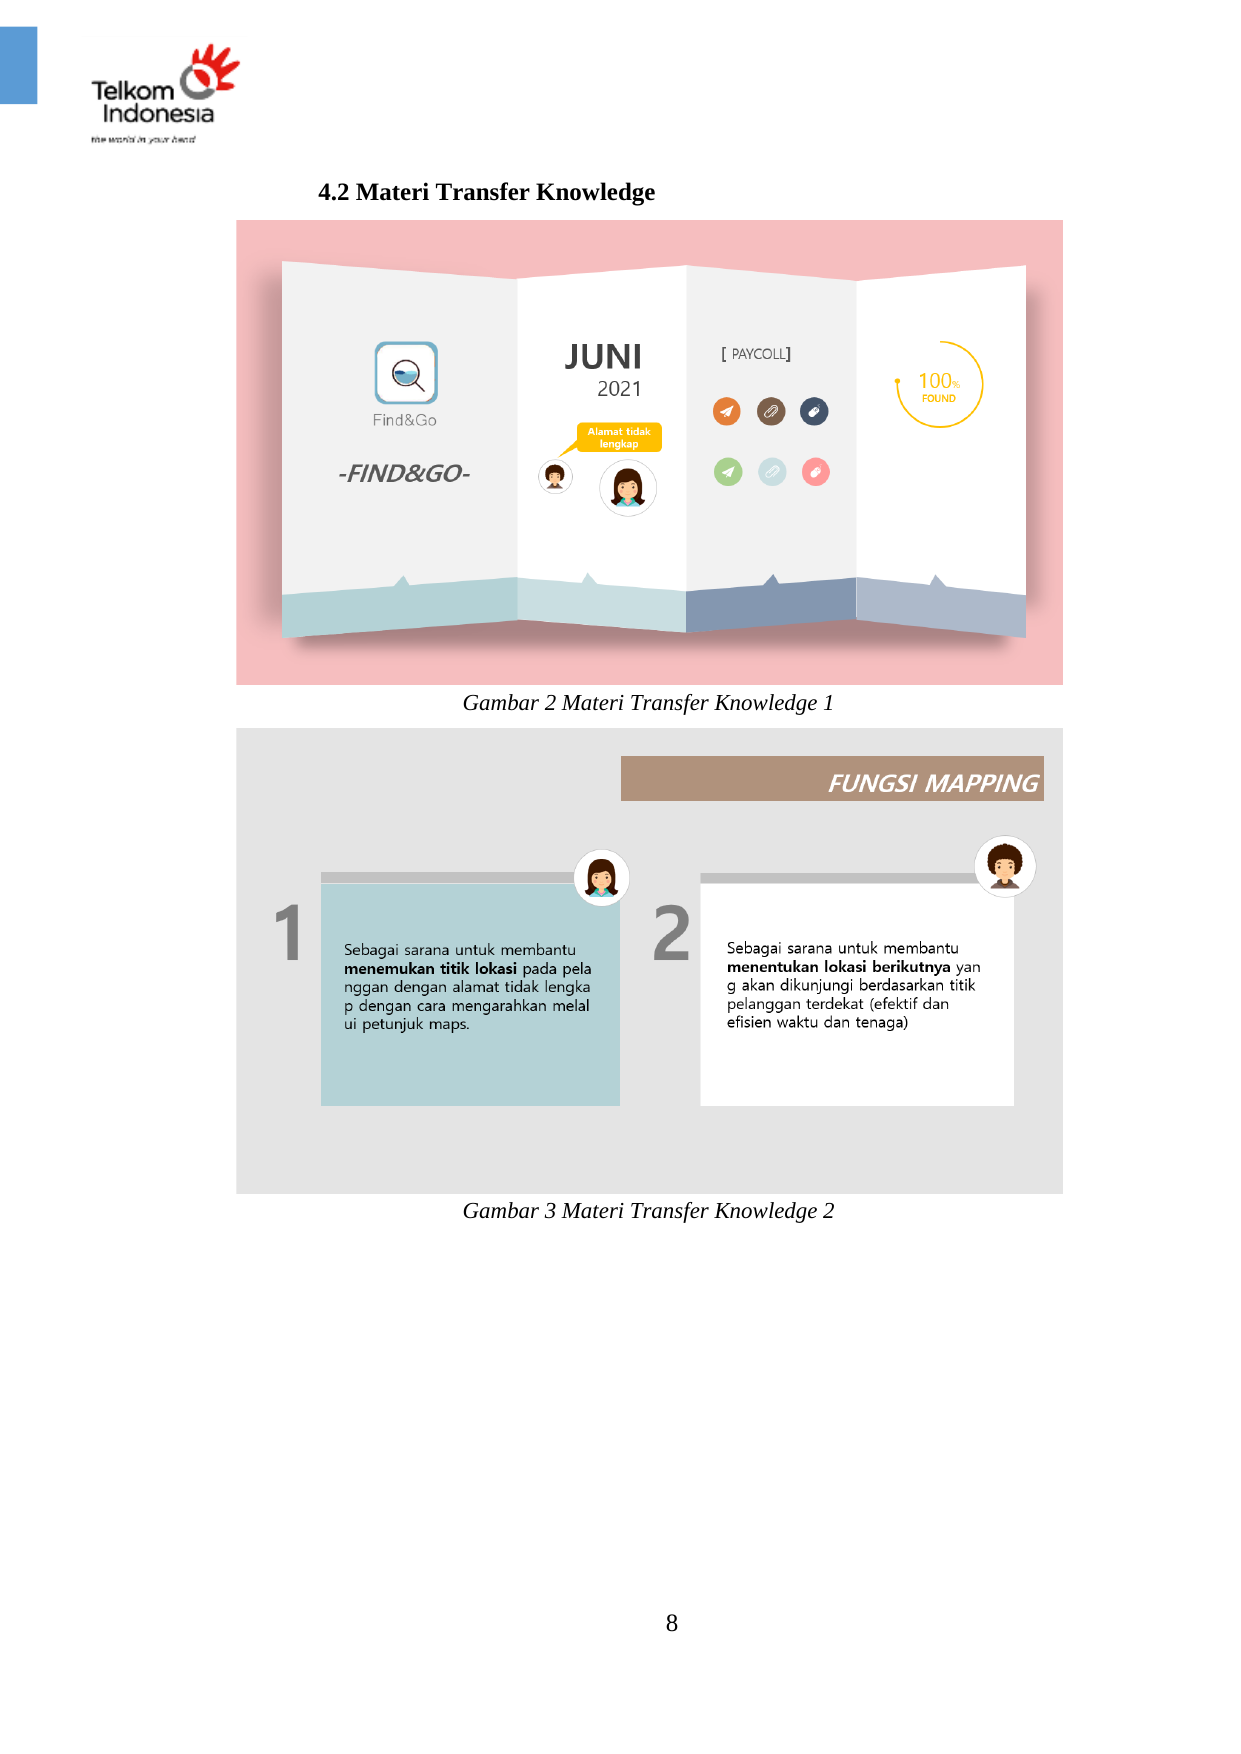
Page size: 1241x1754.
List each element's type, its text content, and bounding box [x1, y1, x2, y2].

text Gambar 2 Materi Transfer Knowledge 1 [236, 689, 1063, 716]
picture [236, 220, 1063, 685]
subtitle 4.2 Materi Transfer Knowledge [318, 177, 1063, 206]
picture [81, 36, 248, 146]
text Gambar 3 Materi Transfer Knowledge 2 [236, 1197, 1063, 1224]
picture [236, 728, 1063, 1194]
